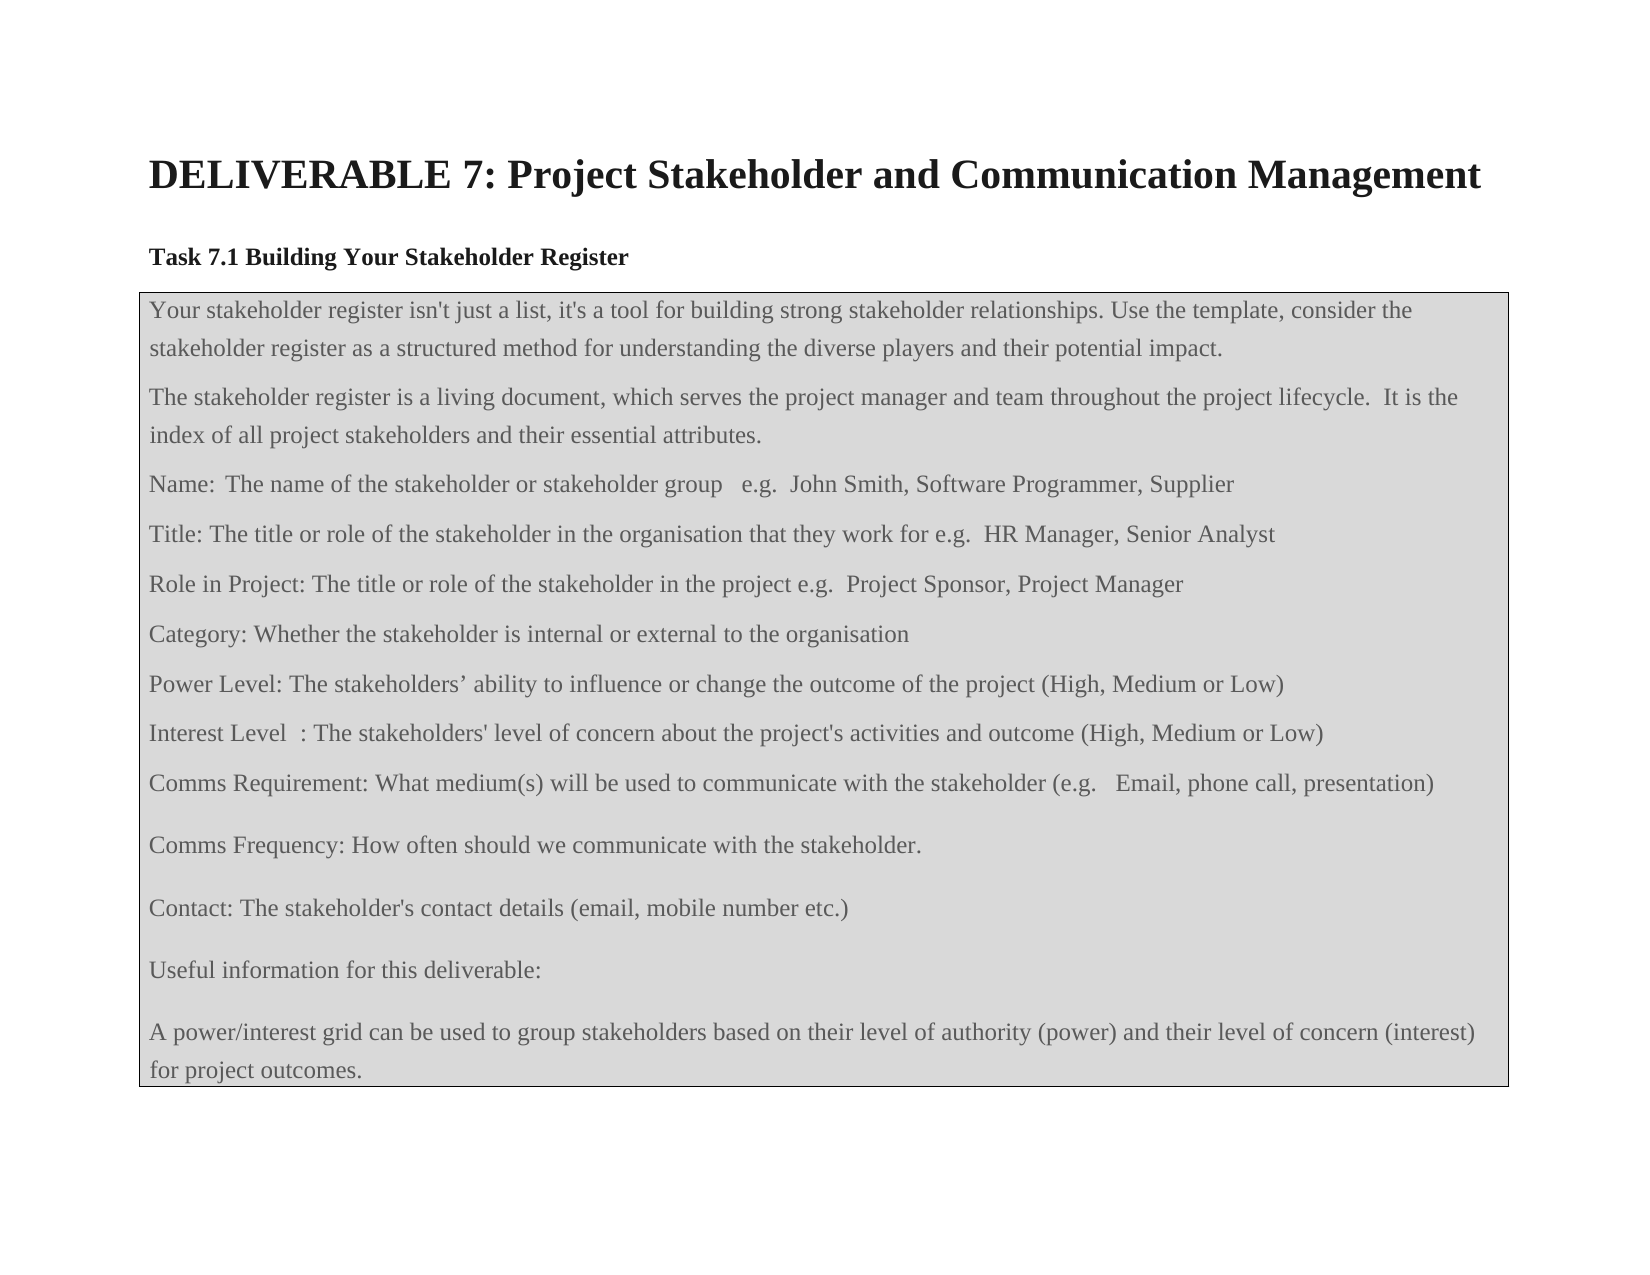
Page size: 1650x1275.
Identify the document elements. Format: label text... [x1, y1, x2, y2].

text Power Level: The stakeholders’ ability to influence or change the outcome of the project (High, Medium or Low) [140, 666, 1508, 697]
text Comms Requirement: What medium(s) will be used to communicate with the stakeholder (e.g. Email, phone call, presentation) [140, 765, 1508, 797]
text A power/interest grid can be used to group stakeholders based on their level of authority (power) and their level of concern (interest) for project outcomes. [140, 1014, 1508, 1086]
text Name: The name of the stakeholder or stakeholder group e.g. John Smith, Software Programmer, Supplier [140, 466, 1508, 498]
text Contact: The stakeholder's contact details (email, mobile number etc.) [140, 890, 1508, 922]
text Role in Project: The title or role of the stakeholder in the project e.g. Project Sponsor, Project Manager [140, 566, 1508, 598]
subtitle DELIVERABLE 7: Project Stakeholder and Communication Management [149, 150, 1500, 198]
text Useful information for this deliverable: [140, 952, 1508, 984]
text Title: The title or role of the stakeholder in the organisation that they work for e.g. HR Manager, Senior Analyst [140, 516, 1508, 548]
text Your stakeholder register isn't just a list, it's a tool for building strong stakeholder relationships. Use the template, consider the stakeholder register as a structured method for understanding the diverse players and their potential impact. [140, 293, 1508, 361]
text Interest Level : The stakeholders' level of concern about the project's activities and outcome (High, Medium or Low) [140, 715, 1508, 747]
text Comms Frequency: How often should we communicate with the stakeholder. [140, 827, 1508, 859]
subtitle Task 7.1 Building Your Stakeholder Register [149, 242, 1500, 271]
text The stakeholder register is a living document, which serves the project manager and team throughout the project lifecycle. It is the index of all project stakeholders and their essential attributes. [140, 379, 1508, 448]
text Category: Whether the stakeholder is internal or external to the organisation [140, 616, 1508, 648]
